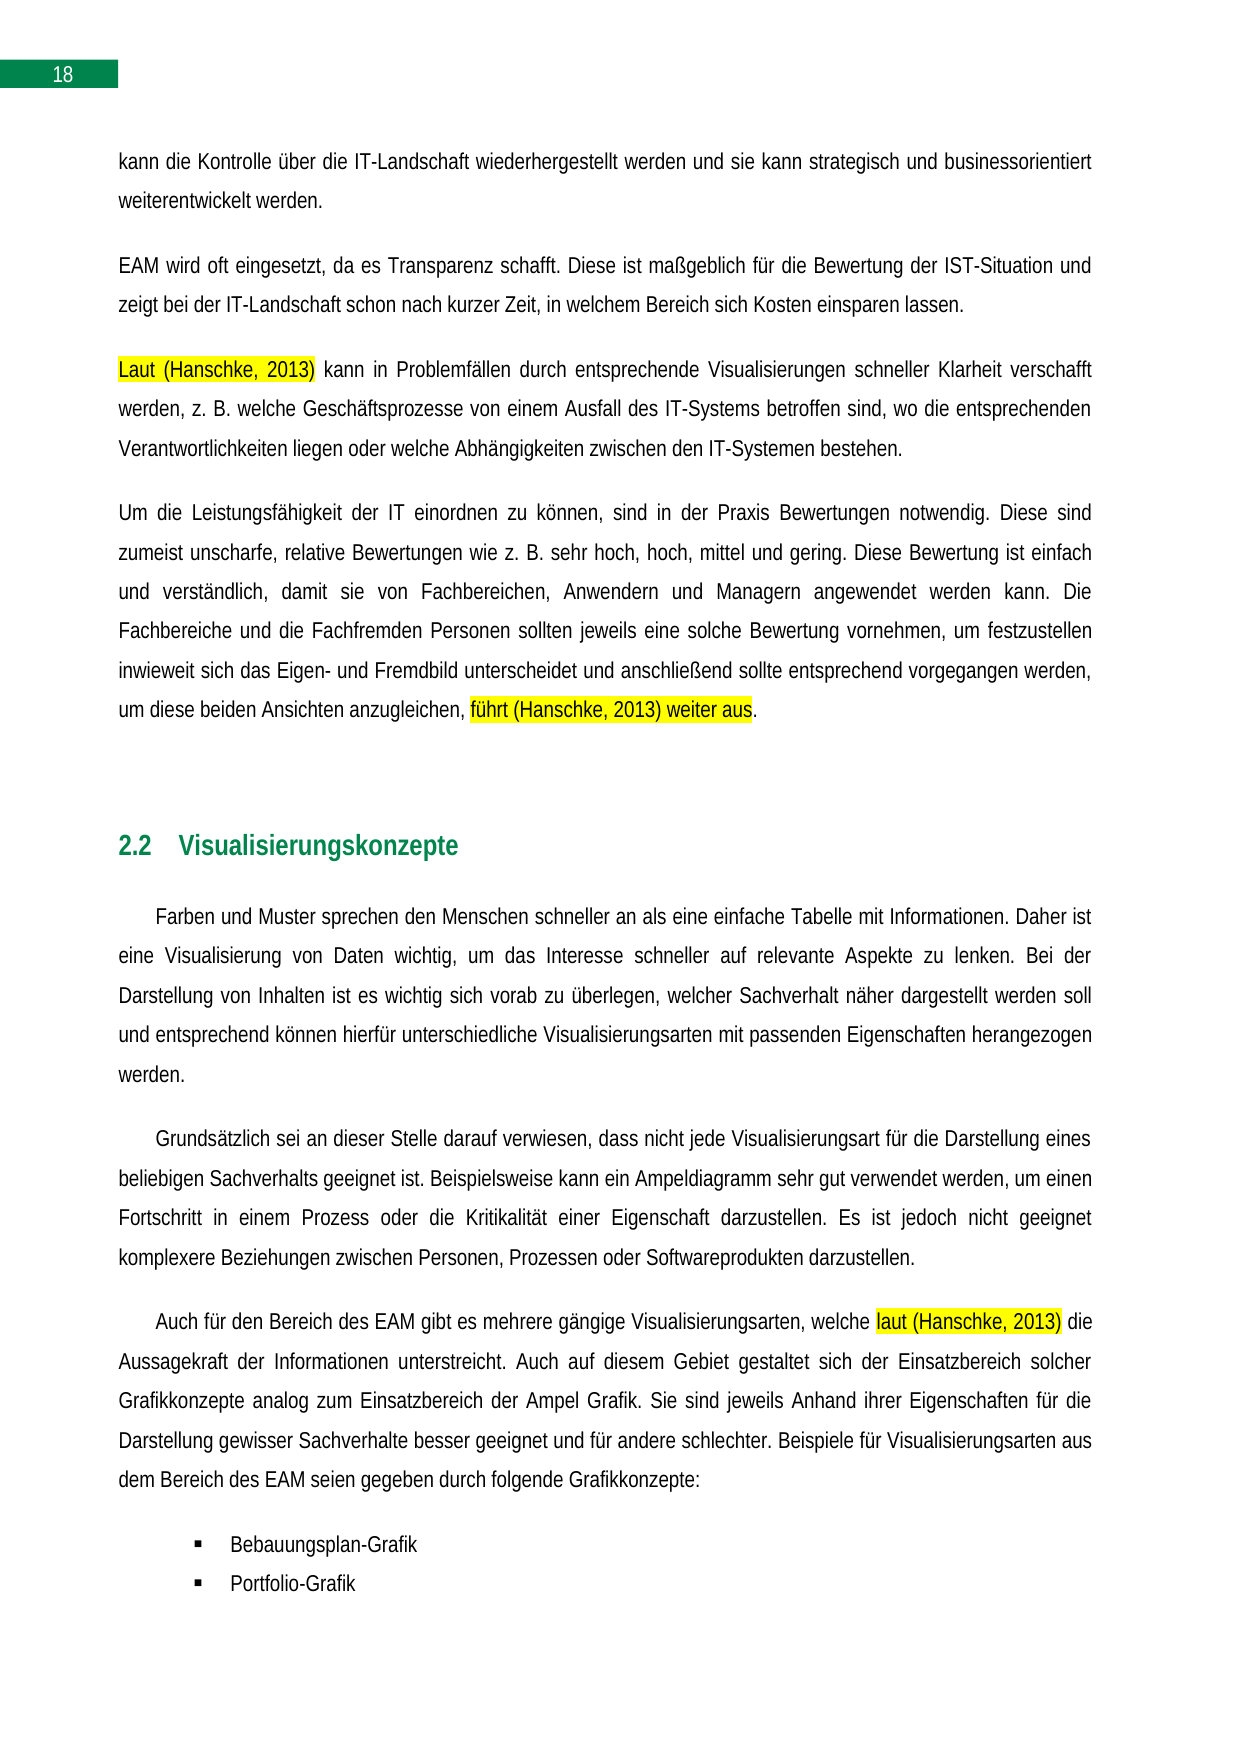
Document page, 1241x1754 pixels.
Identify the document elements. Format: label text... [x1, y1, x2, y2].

list Portfolio-Grafik [193, 1570, 1092, 1596]
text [118, 148, 1092, 213]
text EAM wird oft eingesetzt, da es Transparenz schafft. Diese ist maßgeblich für die Bewertung der IST-Situation und zeigt bei der IT-Landschaft schon nach kurzer Zeit, in welchem Bereich sich Kosten einsparen lassen. [118, 252, 1092, 317]
text Laut (Hanschke, 2013) kann in Problemfällen durch entsprechende Visualisierungen schneller Klarheit verschafft werden, z. B. welche Geschäftsprozesse von einem Ausfall des IT-Systems betroffen sind, wo die entsprechenden Verantwortlichkeiten liegen oder welche Abhängigkeiten zwischen den IT-Systemen bestehen. [118, 356, 1092, 461]
list Bebauungsplan-Grafik [193, 1531, 1092, 1557]
subtitle Visualisierungskonzepte [118, 828, 1092, 861]
text Um die Leistungsfähigkeit der IT einordnen zu können, sind in der Praxis Bewertungen notwendig. Diese sind zumeist unscharfe, relative Bewertungen wie z. B. sehr hoch, hoch, mittel und gering. Diese Bewertung ist einfach und verständlich, damit sie von Fachbereichen, Anwendern und Managern angewendet werden kann. Die Fachbereiche und die Fachfremden Personen sollten jeweils eine solche Bewertung vornehmen, um festzustellen inwieweit sich das Eigen- und Fremdbild unterscheidet und anschließend sollte entsprechend vorgegangen werden, um diese beiden Ansichten anzugleichen, führt (Hanschke, 2013) weiter aus. [118, 499, 1092, 723]
text Farben und Muster sprechen den Menschen schneller an als eine einfache Tabelle mit Informationen. Daher ist eine Visualisierung von Daten wichtig, um das Interesse schneller auf relevante Aspekte zu lenken. Bei der Darstellung von Inhalten ist es wichtig sich vorab zu überlegen, welcher Sachverhalt näher dargestellt werden soll und entsprechend können hierfür unterschiedliche Visualisierungsarten mit passenden Eigenschaften herangezogen werden. [118, 903, 1092, 1087]
text Grundsätzlich sei an dieser Stelle darauf verwiesen, dass nicht jede Visualisierungsart für die Darstellung eines beliebigen Sachverhalts geeignet ist. Beispielsweise kann ein Ampeldiagramm sehr gut verwendet werden, um einen Fortschritt in einem Prozess oder die Kritikalität einer Eigenschaft darzustellen. Es ist jedoch nicht geeignet komplexere Beziehungen zwischen Personen, Prozessen oder Softwareprodukten darzustellen. [118, 1125, 1092, 1270]
text Auch für den Bereich des EAM gibt es mehrere gängige Visualisierungsarten, welche laut (Hanschke, 2013) die Aussagekraft der Informationen unterstreicht. Auch auf diesem Gebiet gestaltet sich der Einsatzbereich solcher Grafikkonzepte analog zum Einsatzbereich der Ampel Grafik. Sie sind jeweils Anhand ihrer Eigenschaften für die Darstellung gewisser Sachverhalte besser geeignet und für andere schlechter. Beispiele für Visualisierungsarten aus dem Bereich des EAM seien gegeben durch folgende Grafikkonzepte: [118, 1308, 1092, 1492]
